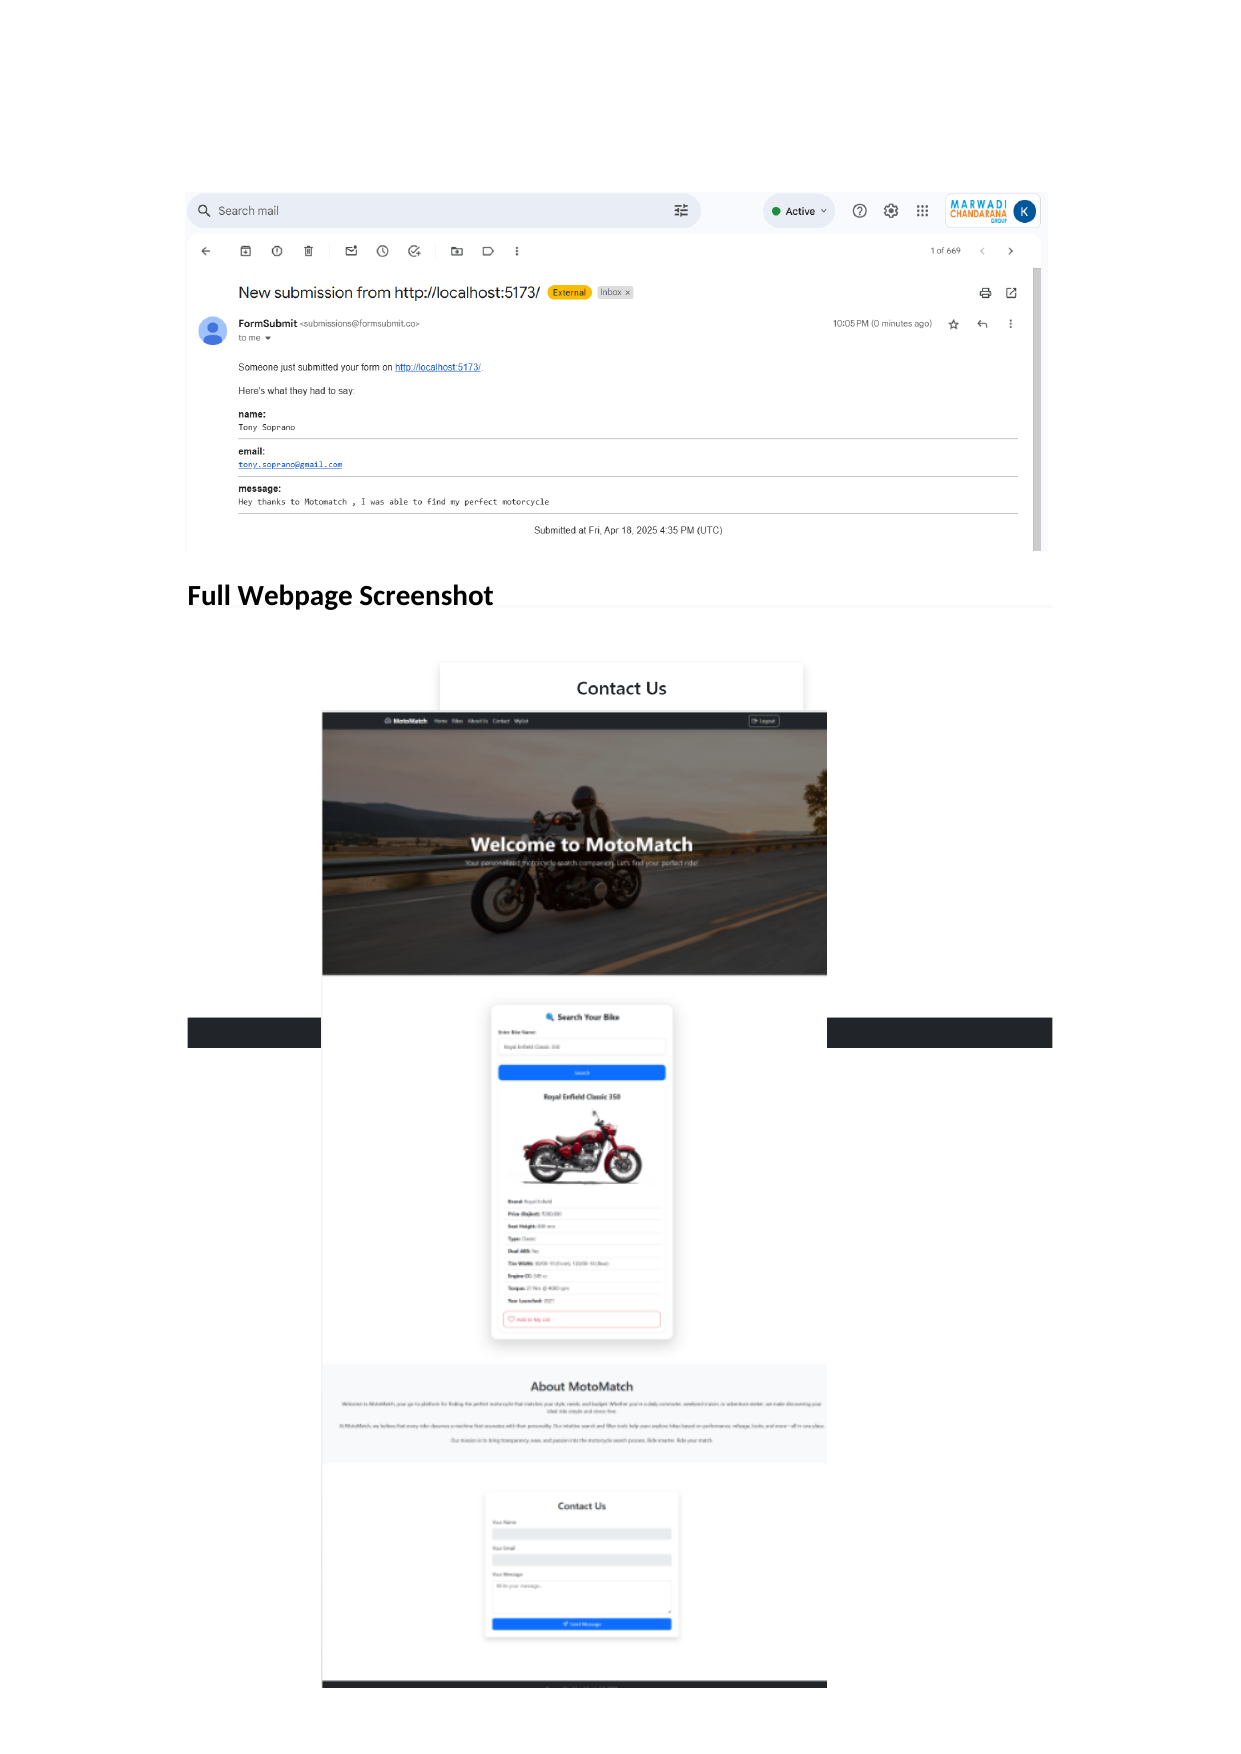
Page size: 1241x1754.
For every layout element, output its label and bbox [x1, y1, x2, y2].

picture [187, 674, 1053, 1687]
text [187, 150, 1053, 674]
picture [184, 192, 1048, 551]
